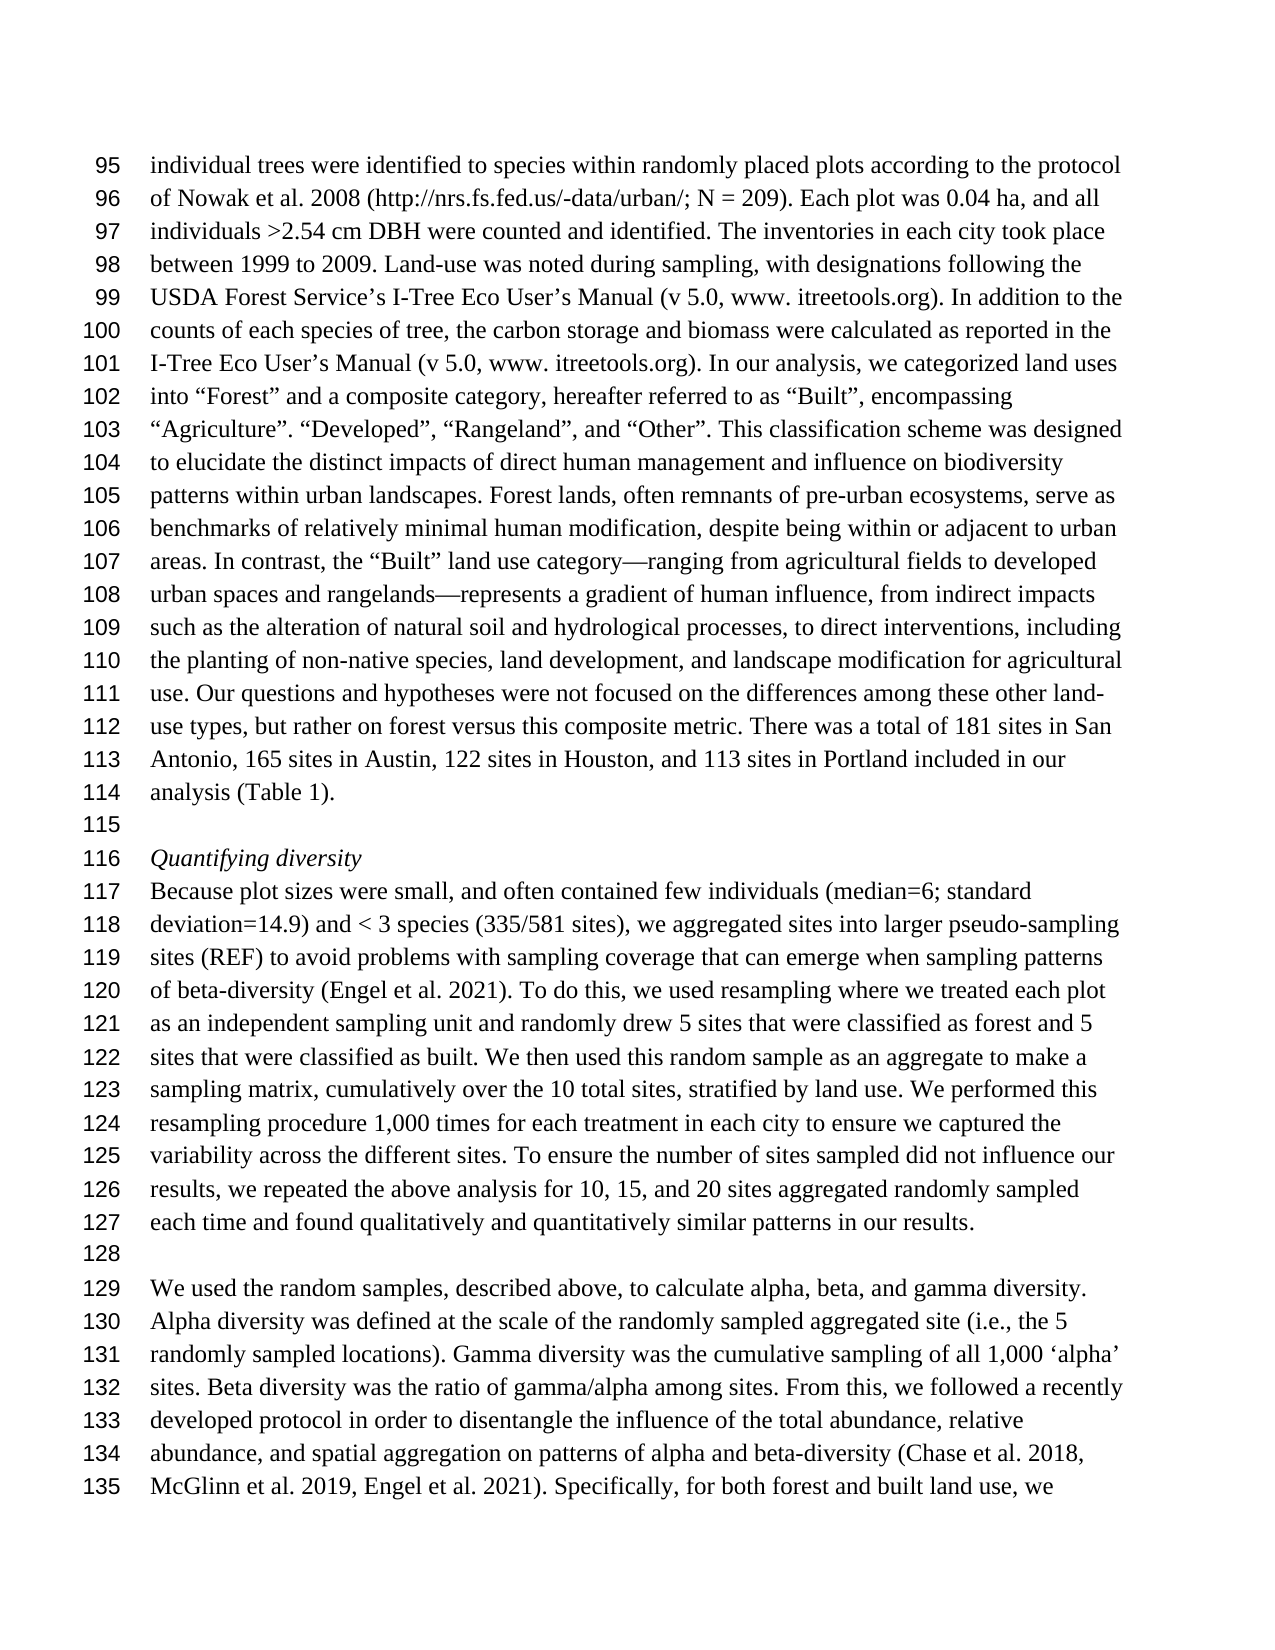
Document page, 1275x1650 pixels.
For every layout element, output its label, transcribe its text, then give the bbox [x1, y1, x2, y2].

text Quantifying diversity [150, 843, 1125, 872]
text Because plot sizes were small, and often contained few individuals (median=6; standard deviation=14.9) and < 3 species (335/581 sites), we aggregated sites into larger pseudo-sampling sites (REF) to avoid problems with sampling coverage that can emerge when sampling patterns of beta-diversity (Engel et al. 2021). To do this, we used resampling where we treated each plot as an independent sampling unit and randomly drew 5 sites that were classified as forest and 5 sites that were classified as built. We then used this random sample as an aggregate to make a sampling matrix, cumulatively over the 10 total sites, stratified by land use. We performed this resampling procedure 1,000 times for each treatment in each city to ensure we captured the variability across the different sites. To ensure the number of sites sampled did not influence our results, we repeated the above analysis for 10, 15, and 20 sites aggregated randomly sampled each time and found qualitatively and quantitatively similar patterns in our results. [150, 876, 1125, 1235]
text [150, 150, 1125, 806]
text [150, 1273, 1125, 1499]
